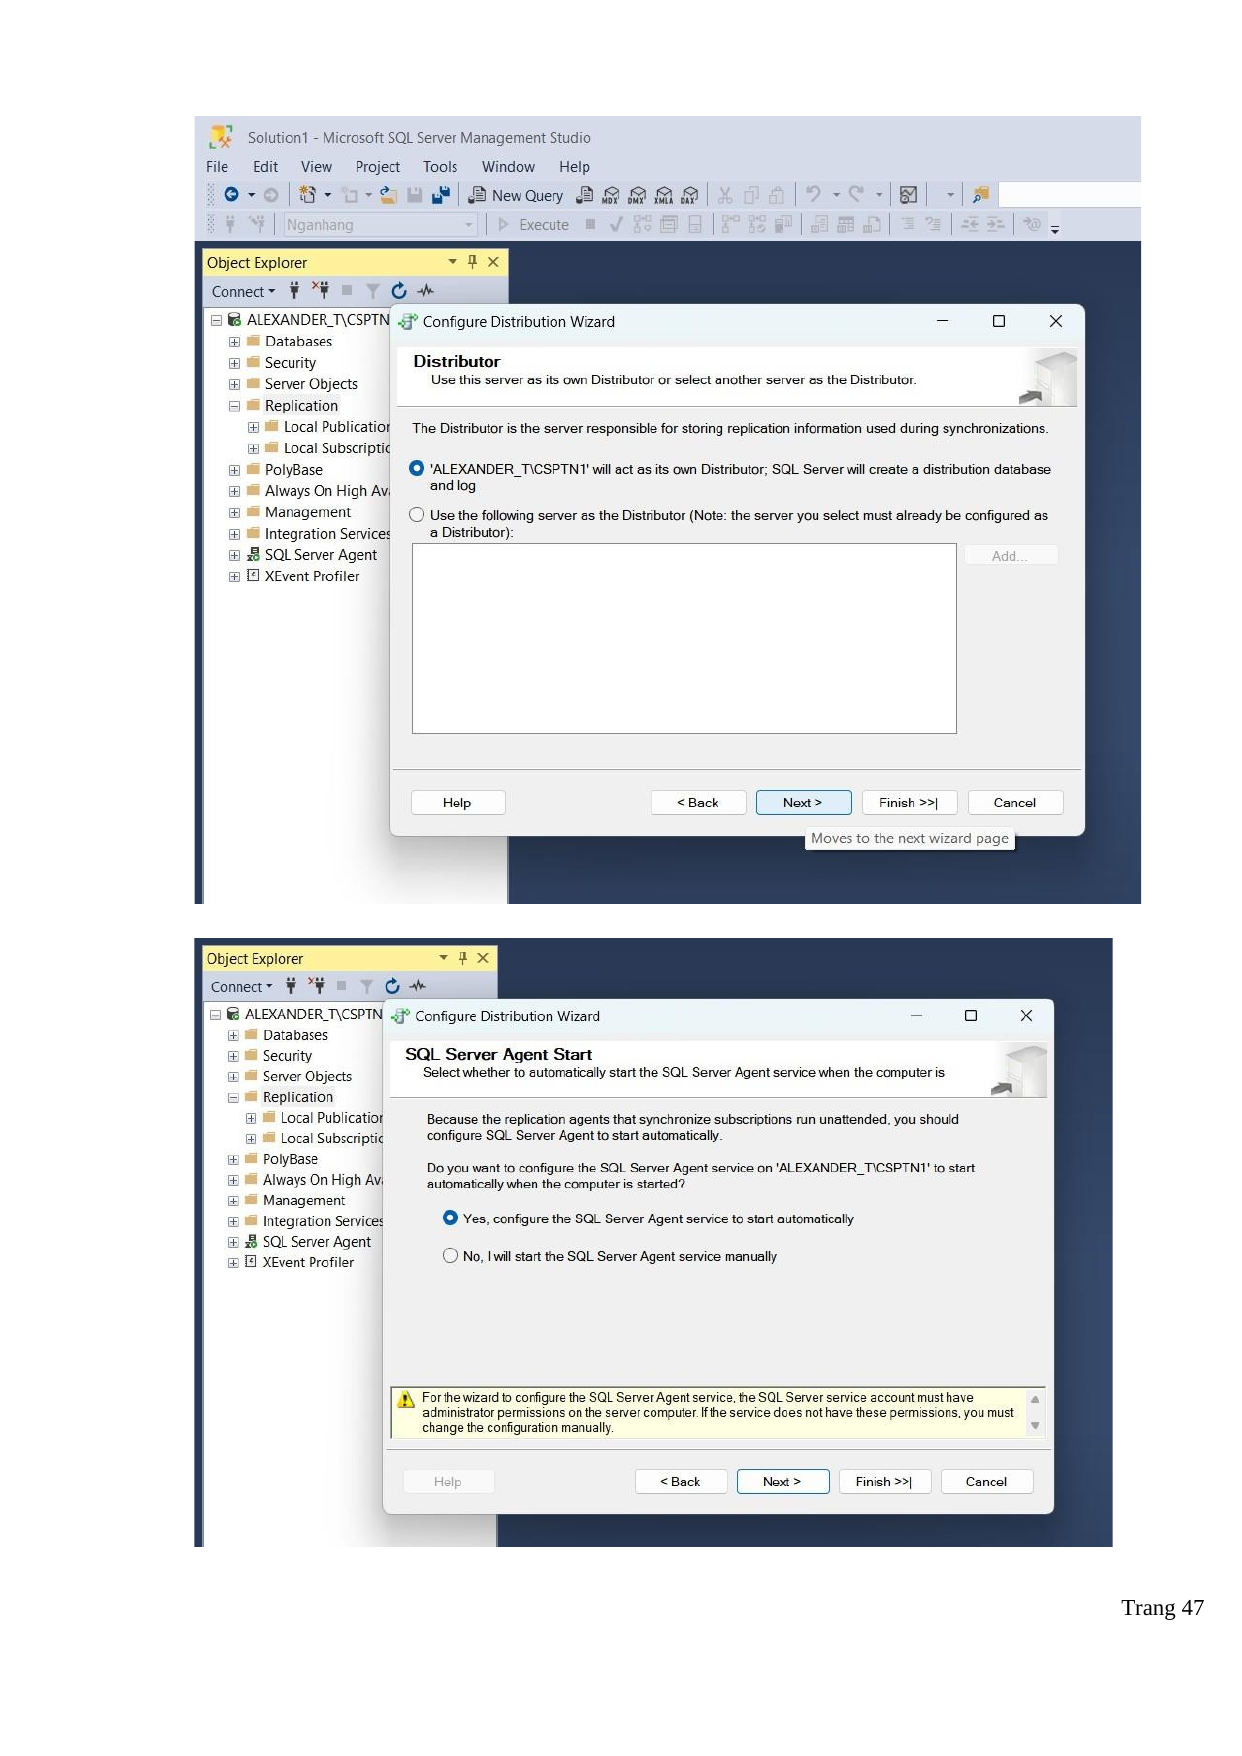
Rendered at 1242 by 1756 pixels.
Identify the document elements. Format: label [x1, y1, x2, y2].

picture [194, 116, 1142, 904]
picture [194, 938, 1113, 1547]
